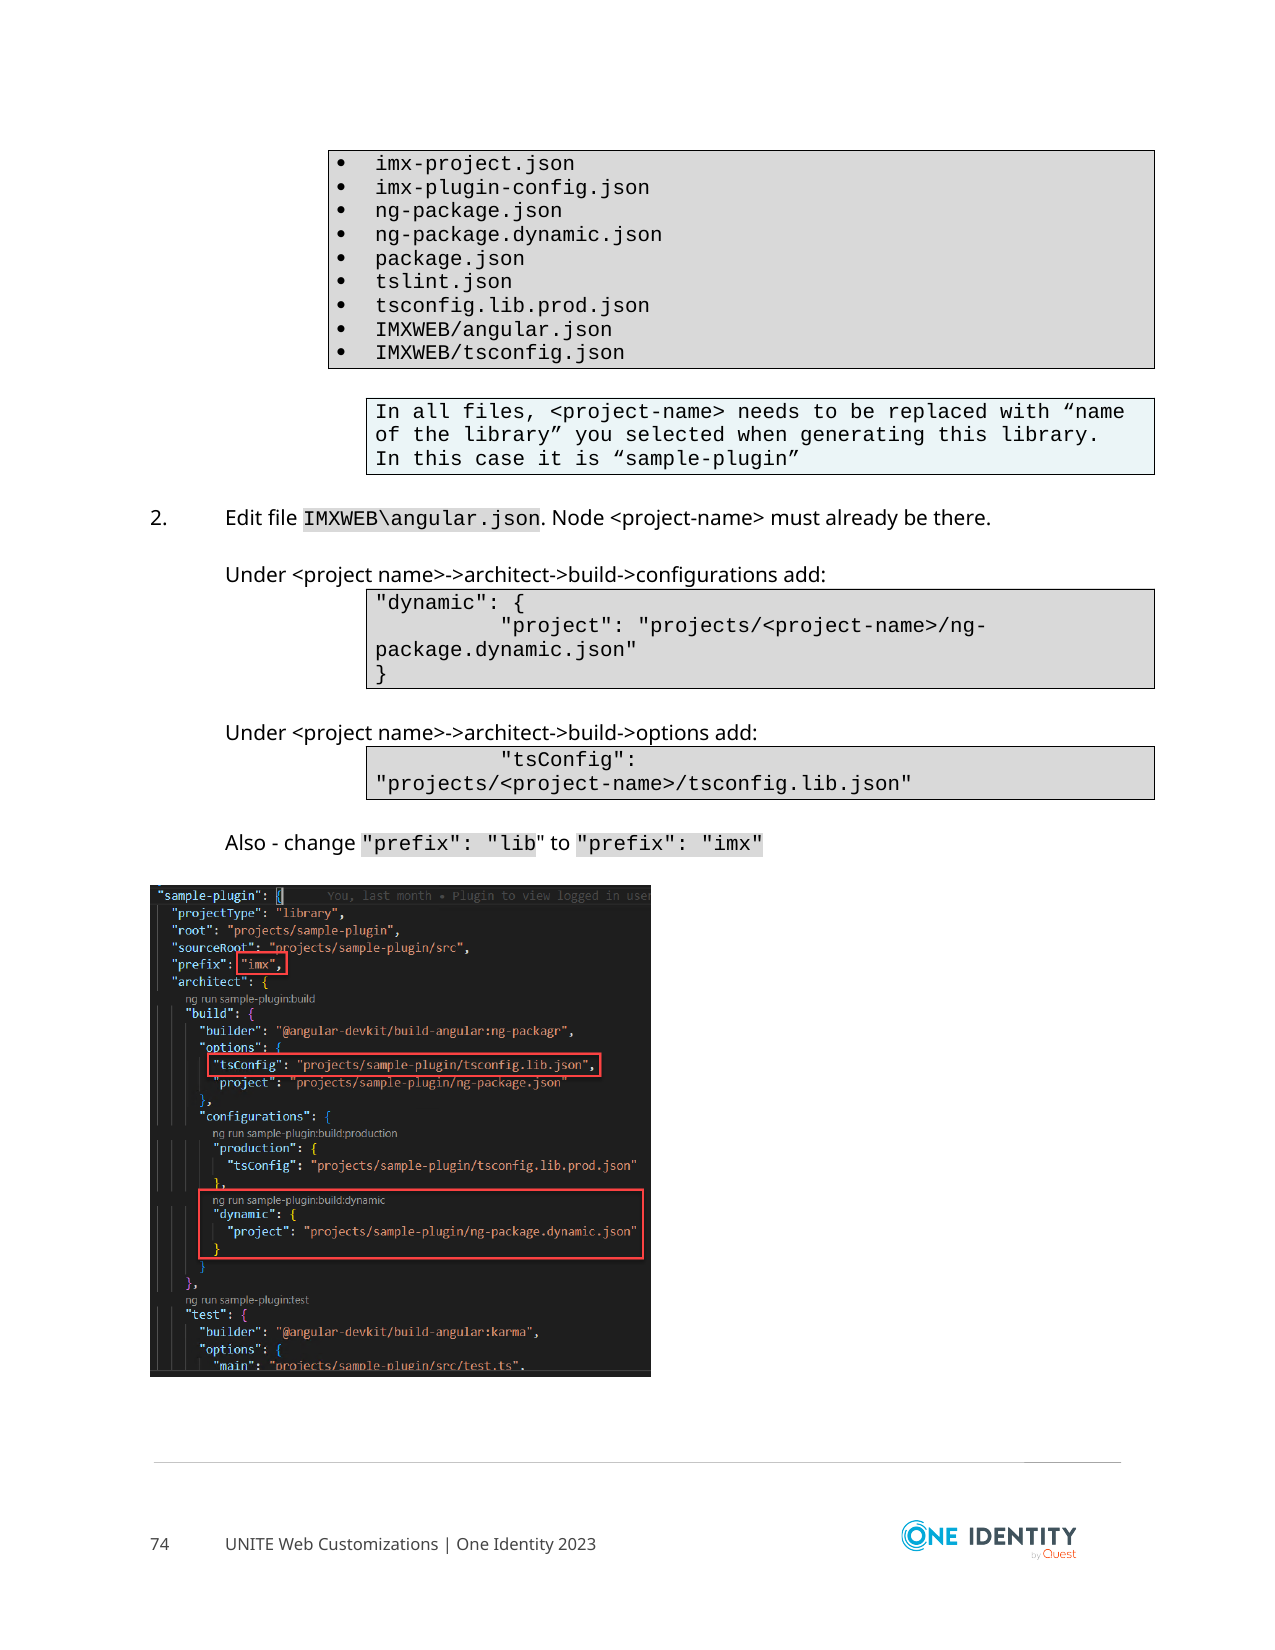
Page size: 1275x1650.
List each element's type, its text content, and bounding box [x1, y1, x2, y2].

picture [905, 1522, 918, 1531]
picture [901, 1520, 1077, 1560]
list IMXWEB/angular.json [329, 316, 1154, 339]
text "project": "projects/<project-name>/ng-package.dynamic.json" [367, 612, 1154, 659]
list tsconfig.lib.prod.json [329, 292, 1154, 316]
list ng-package.json [329, 197, 1154, 221]
picture [912, 1531, 921, 1541]
text "tsConfig": "projects/<project-name>/tsconfig.lib.json" [367, 747, 1154, 799]
list package.json [329, 244, 1154, 268]
list IMXWEB/tsconfig.json [329, 339, 1154, 368]
list imx-project.json [329, 151, 1154, 174]
text Under <project name>->architect->build->configurations add: [150, 560, 1125, 588]
list ng-package.dynamic.json [329, 221, 1154, 244]
picture [150, 885, 651, 1377]
text "dynamic": { [367, 590, 1154, 612]
text Also - change "prefix": "lib" to "prefix": "imx" [150, 828, 1125, 857]
picture [901, 1520, 910, 1529]
text In all files, <project-name> needs to be replaced with “name of the library” you selected when generating this library. In this case it is “sample-plugin” [367, 399, 1154, 474]
text 2. Edit file IMXWEB\angular.json. Node <project-name> must already be there. [150, 503, 1125, 532]
text } [367, 659, 1154, 688]
list tslint.json [329, 268, 1154, 292]
list imx-plugin-config.json [329, 174, 1154, 197]
text Under <project name>->architect->build->options add: [150, 718, 1125, 746]
